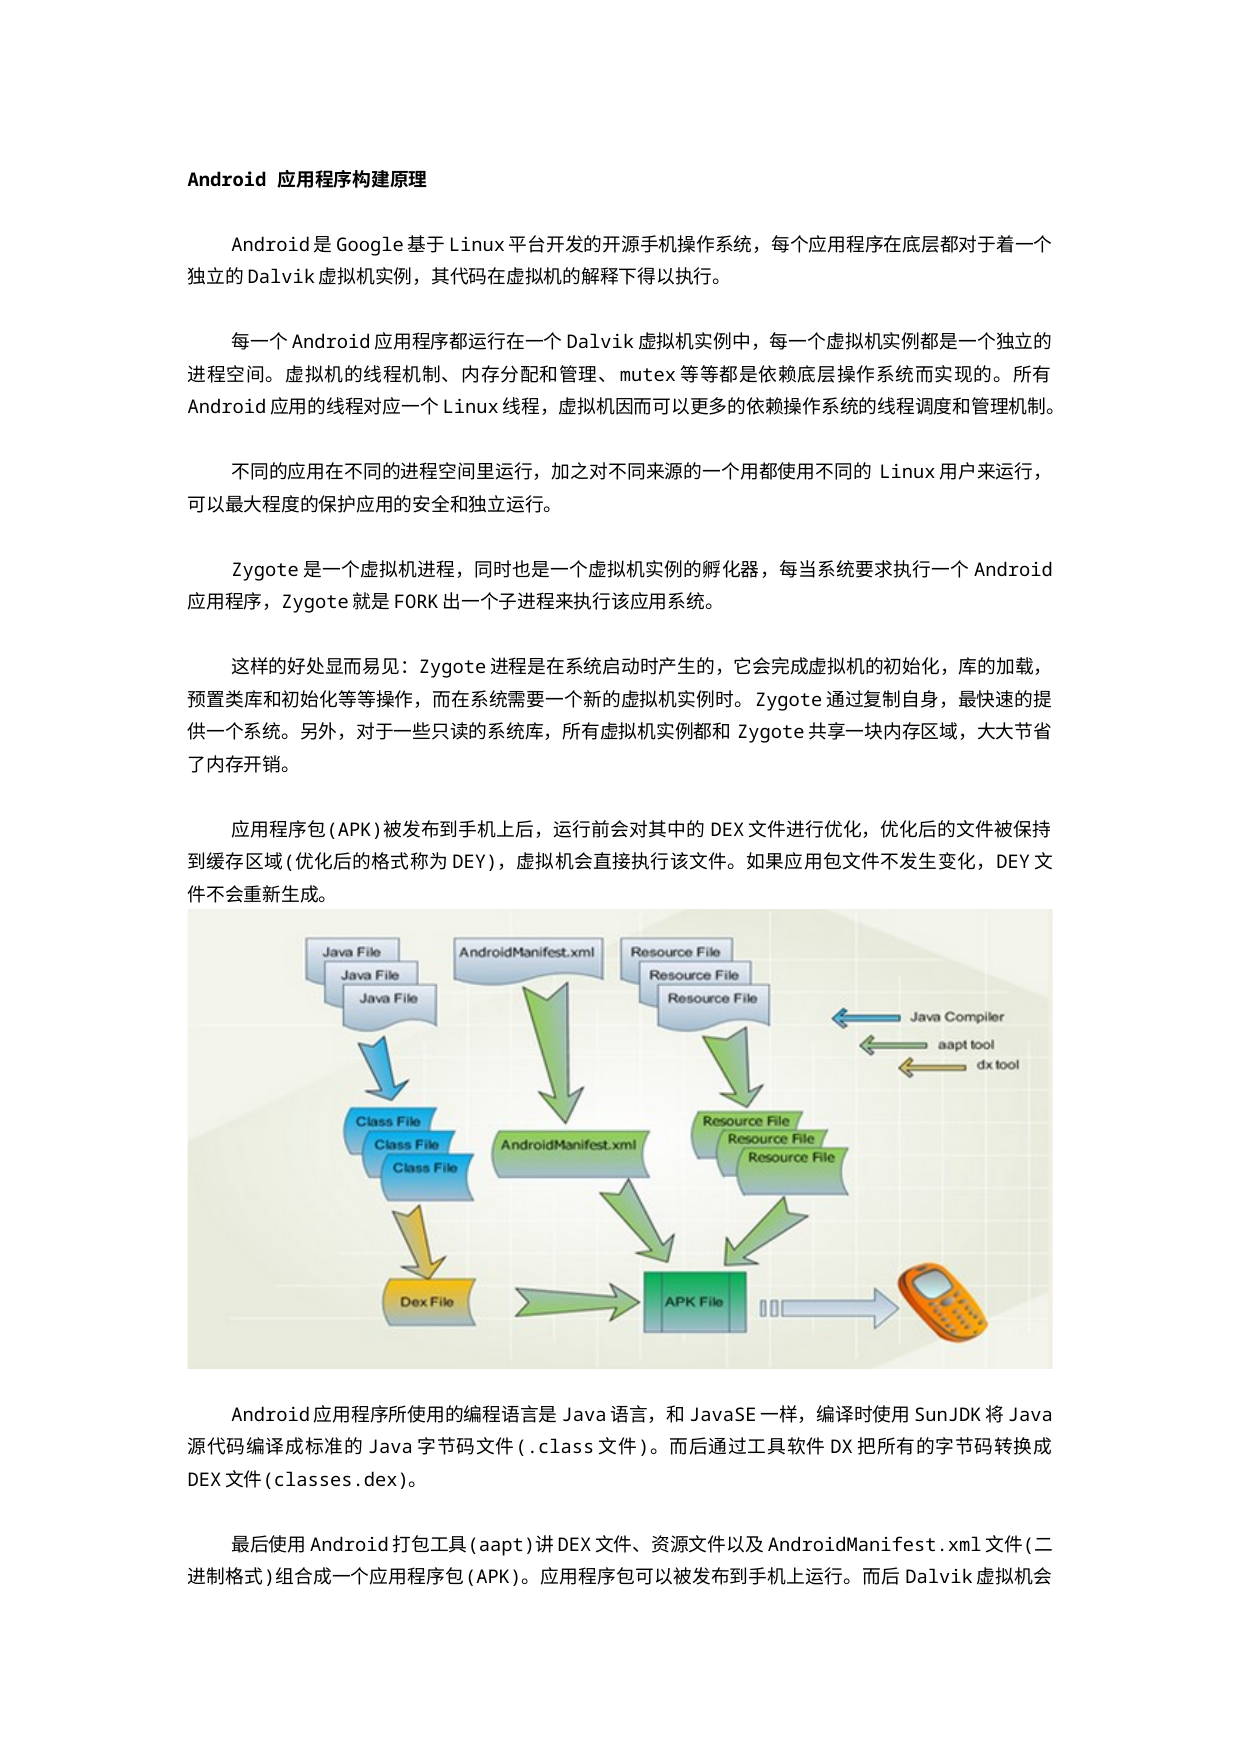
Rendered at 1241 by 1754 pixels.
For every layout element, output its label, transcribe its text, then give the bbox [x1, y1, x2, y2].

text Android应用程序所使用的编程语言是Java语言，和JavaSE一样，编译时使用SunJDK将Java源代码编译成标准的Java字节码文件(.class文件)。而后通过工具软件DX把所有的字节码转换成DEX文件(classes.dex)。 [187, 1397, 1053, 1494]
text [187, 1527, 1053, 1592]
text 应用程序包(APK)被发布到手机上后，运行前会对其中的DEX文件进行优化，优化后的文件被保持到缓存区域(优化后的格式称为DEY)，虚拟机会直接执行该文件。如果应用包文件不发生变化，DEY文件不会重新生成。 [187, 812, 1053, 909]
text Android是Google基于Linux平台开发的开源手机操作系统，每个应用程序在底层都对于着一个独立的Dalvik虚拟机实例，其代码在虚拟机的解释下得以执行。 [187, 227, 1053, 292]
text 每一个Android应用程序都运行在一个Dalvik虚拟机实例中，每一个虚拟机实例都是一个独立的进程空间。虚拟机的线程机制、内存分配和管理、mutex等等都是依赖底层操作系统而实现的。所有Android应用的线程对应一个Linux线程，虚拟机因而可以更多的依赖操作系统的线程调度和管理机制。 [187, 324, 1053, 422]
text Android 应用程序构建原理 [187, 162, 1053, 194]
text 这样的好处显而易见：Zygote进程是在系统启动时产生的，它会完成虚拟机的初始化，库的加载，预置类库和初始化等等操作，而在系统需要一个新的虚拟机实例时。Zygote通过复制自身，最快速的提供一个系统。另外，对于一些只读的系统库，所有虚拟机实例都和Zygote共享一块内存区域，大大节省了内存开销。 [187, 649, 1053, 779]
text 不同的应用在不同的进程空间里运行，加之对不同来源的一个用都使用不同的Linux用户来运行，可以最大程度的保护应用的安全和独立运行。 [187, 454, 1053, 519]
picture [187, 909, 1053, 1369]
text Zygote是一个虚拟机进程，同时也是一个虚拟机实例的孵化器，每当系统要求执行一个Android应用程序，Zygote就是FORK出一个子进程来执行该应用系统。 [187, 552, 1053, 617]
